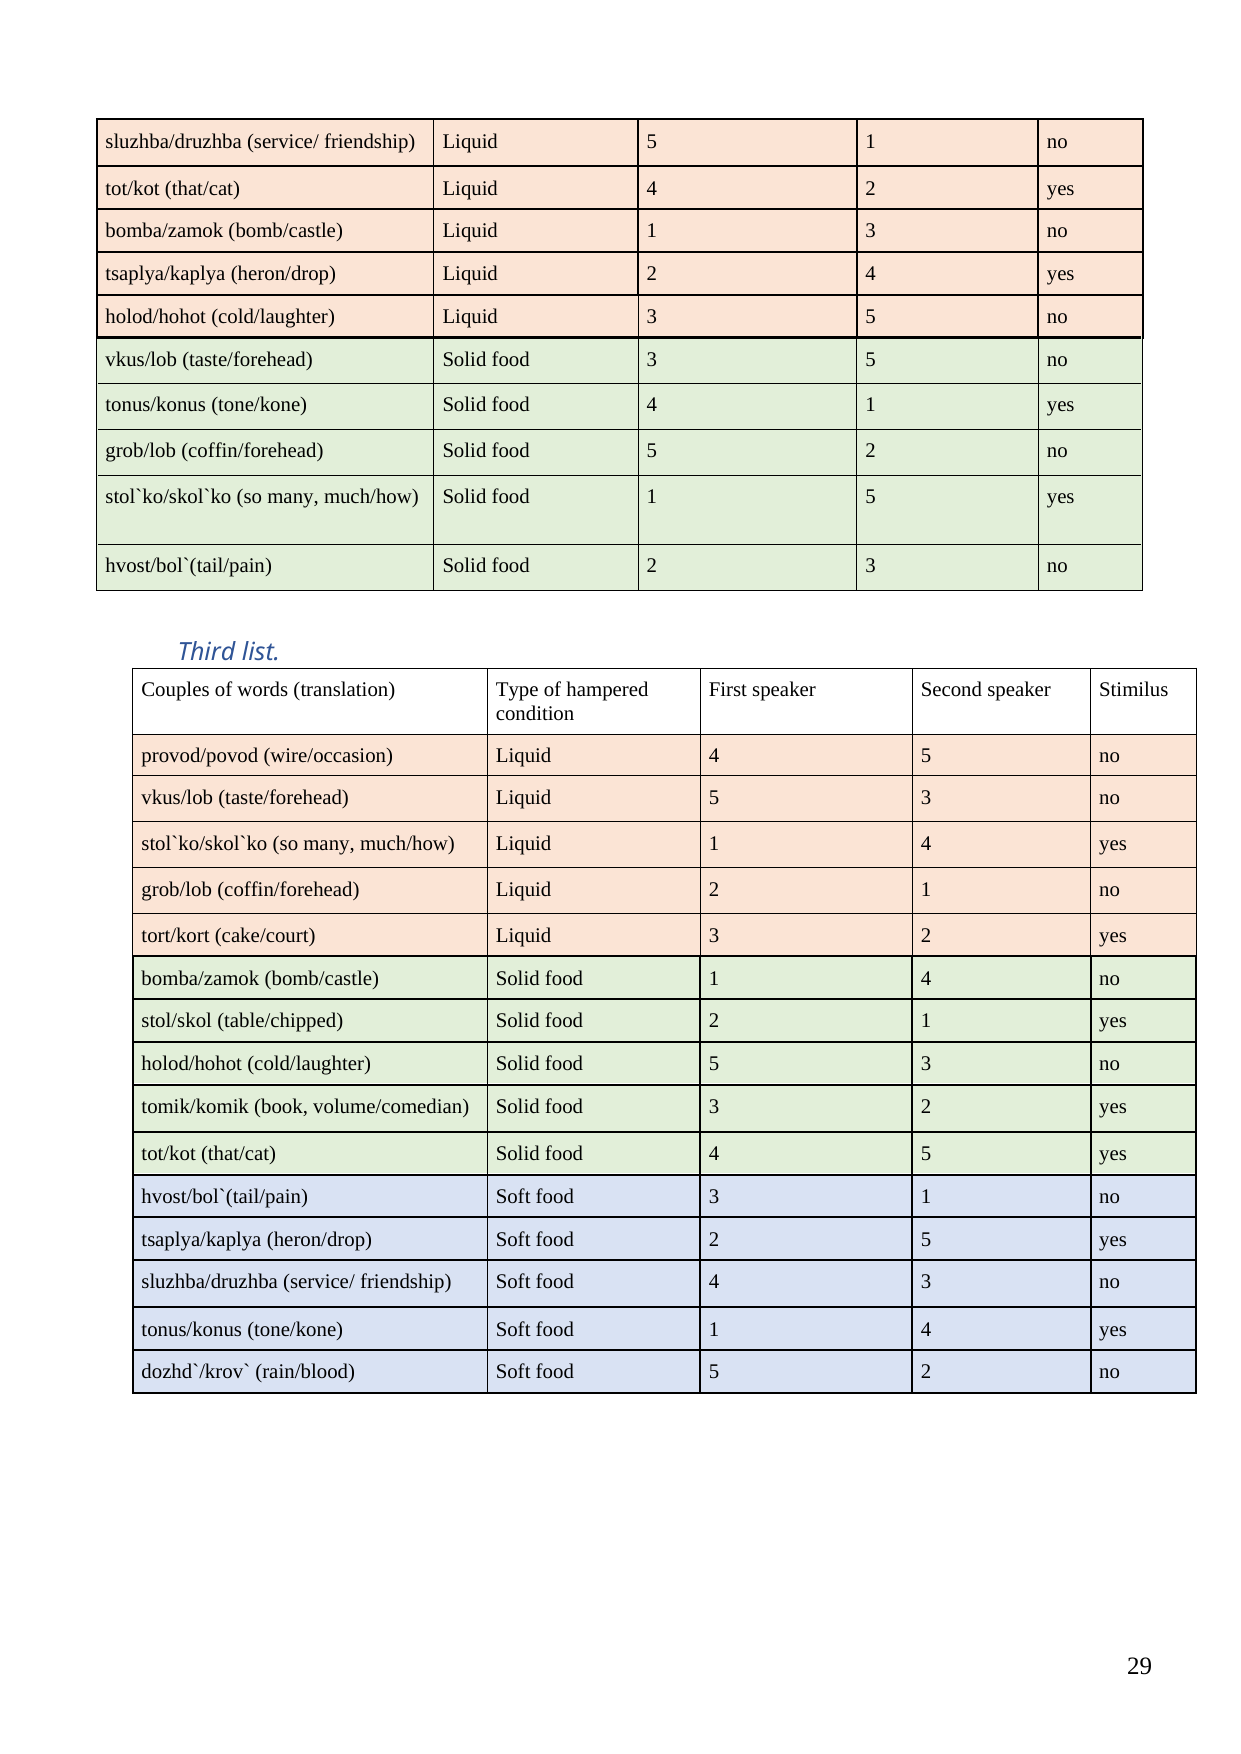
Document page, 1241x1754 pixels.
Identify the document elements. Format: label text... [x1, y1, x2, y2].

table_cell 2 [913, 914, 1090, 955]
table_cell 5 [857, 339, 1038, 383]
table_cell Solid food [488, 1086, 699, 1131]
table_cell 2 [913, 1351, 1090, 1392]
table_cell yes [1092, 1218, 1195, 1259]
table_cell Solid food [488, 1043, 699, 1083]
table_cell tonus/konus (tone/kone) [97, 383, 433, 429]
table_cell Soft food [488, 1261, 699, 1306]
table_cell yes [1039, 253, 1142, 294]
table_cell yes [1039, 383, 1142, 429]
table_cell Solid food [488, 1000, 699, 1041]
table_cell no [1091, 868, 1196, 913]
table_cell dozhd`/krov` (rain/blood) [134, 1351, 487, 1392]
table_cell hvost/bol`(tail/pain) [134, 1176, 487, 1216]
table_cell grob/lob (coffin/forehead) [133, 868, 487, 913]
table_cell yes [1091, 822, 1196, 867]
table_cell 1 [639, 476, 856, 544]
table_cell 1 [639, 210, 856, 251]
table_cell 1 [858, 120, 1037, 165]
table_header Couples of words (translation) [133, 669, 487, 733]
table_cell no [1039, 429, 1142, 475]
table_cell sluzhba/druzhba (service/ friendship) [134, 1261, 487, 1306]
table_cell Liquid [488, 735, 700, 775]
table_cell vkus/lob (taste/forehead) [97, 339, 433, 383]
table_cell Liquid [434, 120, 637, 165]
table_cell 3 [913, 1261, 1090, 1306]
table_cell yes [1091, 914, 1196, 955]
table_cell 1 [857, 384, 1038, 429]
table_cell tot/kot (that/cat) [134, 1133, 487, 1173]
table_cell 3 [701, 914, 912, 955]
table_cell yes [1092, 1133, 1195, 1173]
table_cell 3 [639, 296, 856, 336]
table_cell 1 [701, 957, 911, 998]
table_cell vkus/lob (taste/forehead) [133, 776, 487, 821]
table_cell Soft food [488, 1351, 699, 1392]
table_cell Liquid [434, 167, 637, 208]
table_cell tort/kort (cake/court) [133, 914, 487, 955]
table_cell Liquid [488, 914, 700, 955]
table_cell tsaplya/kaplya (heron/drop) [98, 253, 433, 294]
table_cell tsaplya/kaplya (heron/drop) [134, 1218, 487, 1259]
table_cell no [1091, 776, 1196, 821]
table_cell Solid food [434, 384, 638, 429]
table_cell Soft food [488, 1308, 699, 1349]
table_cell 4 [858, 253, 1037, 294]
table_cell holod/hohot (cold/laughter) [134, 1043, 487, 1083]
table_header Stimilus [1091, 669, 1196, 733]
table_cell Soft food [488, 1176, 699, 1216]
table_cell Liquid [488, 776, 700, 821]
table_cell 2 [913, 1086, 1090, 1131]
table_cell no [1039, 336, 1142, 383]
table_cell stol/skol (table/chipped) [134, 1000, 487, 1041]
table_cell no [1092, 957, 1195, 998]
table_cell holod/hohot (cold/laughter) [98, 296, 433, 336]
table_cell Liquid [434, 296, 638, 336]
table_cell Solid food [434, 339, 638, 383]
table_cell 1 [913, 1000, 1090, 1041]
table_cell 3 [639, 339, 856, 383]
table_header Second speaker [913, 669, 1090, 733]
table_cell no [1092, 1176, 1195, 1216]
table_cell Liquid [434, 253, 637, 294]
table_cell hvost/bol`(tail/pain) [97, 544, 433, 590]
table_cell 2 [639, 253, 856, 294]
table_cell no [1092, 1351, 1195, 1392]
table_cell stol`ko/skol`ko (so many, much/how) [97, 475, 433, 544]
table_cell tot/kot (that/cat) [98, 167, 433, 208]
table_cell Solid food [488, 1133, 699, 1173]
table_cell bomba/zamok (bomb/castle) [134, 957, 487, 998]
table_cell bomba/zamok (bomb/castle) [98, 210, 433, 251]
table_cell Liquid [488, 822, 700, 867]
table_cell Solid food [488, 957, 699, 998]
table_cell Soft food [488, 1218, 699, 1259]
table_cell 4 [639, 167, 856, 208]
table_cell yes [1092, 1086, 1195, 1131]
table_cell 5 [639, 430, 856, 475]
table_cell 5 [639, 120, 856, 165]
table_cell no [1092, 1043, 1195, 1083]
table_cell 4 [913, 1308, 1090, 1349]
table_cell 4 [701, 1261, 911, 1306]
table_header First speaker [701, 669, 912, 733]
table_cell 5 [913, 735, 1090, 775]
table_cell 2 [639, 545, 856, 590]
table_cell yes [1092, 1308, 1195, 1349]
table_cell 1 [913, 1176, 1090, 1216]
table_cell stol`ko/skol`ko (so many, much/how) [133, 822, 487, 867]
table_cell 4 [913, 957, 1090, 998]
table_header Type of hampered condition [488, 669, 700, 733]
table_cell yes [1092, 1000, 1195, 1041]
table_cell 3 [913, 1043, 1090, 1083]
table_cell 5 [858, 296, 1037, 336]
table_cell 3 [857, 545, 1038, 590]
table_cell 1 [913, 868, 1090, 913]
table_cell 4 [639, 384, 856, 429]
table_cell 3 [701, 1176, 911, 1216]
table_cell tomik/komik (book, volume/comedian) [134, 1086, 487, 1131]
table_cell 5 [701, 776, 912, 821]
table_cell 2 [701, 1218, 911, 1259]
subtitle Third list. [177, 633, 1152, 668]
table_cell 2 [701, 868, 912, 913]
table_cell 5 [913, 1133, 1090, 1173]
table_cell sluzhba/druzhba (service/ friendship) [98, 120, 433, 165]
table_cell 3 [701, 1086, 911, 1131]
table_cell grob/lob (coffin/forehead) [97, 429, 433, 475]
table_cell 1 [701, 1308, 911, 1349]
table_cell 2 [858, 167, 1037, 208]
table_cell 5 [701, 1043, 911, 1083]
table_cell yes [1039, 167, 1142, 208]
table_cell Solid food [434, 545, 638, 590]
table_cell no [1091, 735, 1196, 775]
table_cell 5 [701, 1351, 911, 1392]
table_cell Solid food [434, 476, 638, 544]
table_cell Liquid [488, 868, 700, 913]
table_cell no [1039, 210, 1142, 251]
table_cell 2 [701, 1000, 911, 1041]
table_cell no [1039, 120, 1142, 165]
table_cell 5 [913, 1218, 1090, 1259]
table_cell 5 [857, 476, 1038, 544]
table_cell Solid food [434, 430, 638, 475]
table_cell no [1039, 544, 1142, 590]
table_cell 3 [858, 210, 1037, 251]
table_cell 4 [913, 822, 1090, 867]
table_cell 3 [913, 776, 1090, 821]
table_cell 4 [701, 735, 912, 775]
table_cell 1 [701, 822, 912, 867]
table_cell tonus/konus (tone/kone) [134, 1308, 487, 1349]
table_cell no [1039, 296, 1142, 336]
table_cell provod/povod (wire/occasion) [133, 735, 487, 775]
table_cell 4 [701, 1133, 911, 1173]
table_cell 2 [857, 430, 1038, 475]
table_cell Liquid [434, 210, 637, 251]
table_cell no [1092, 1261, 1195, 1306]
table_cell yes [1039, 475, 1142, 544]
